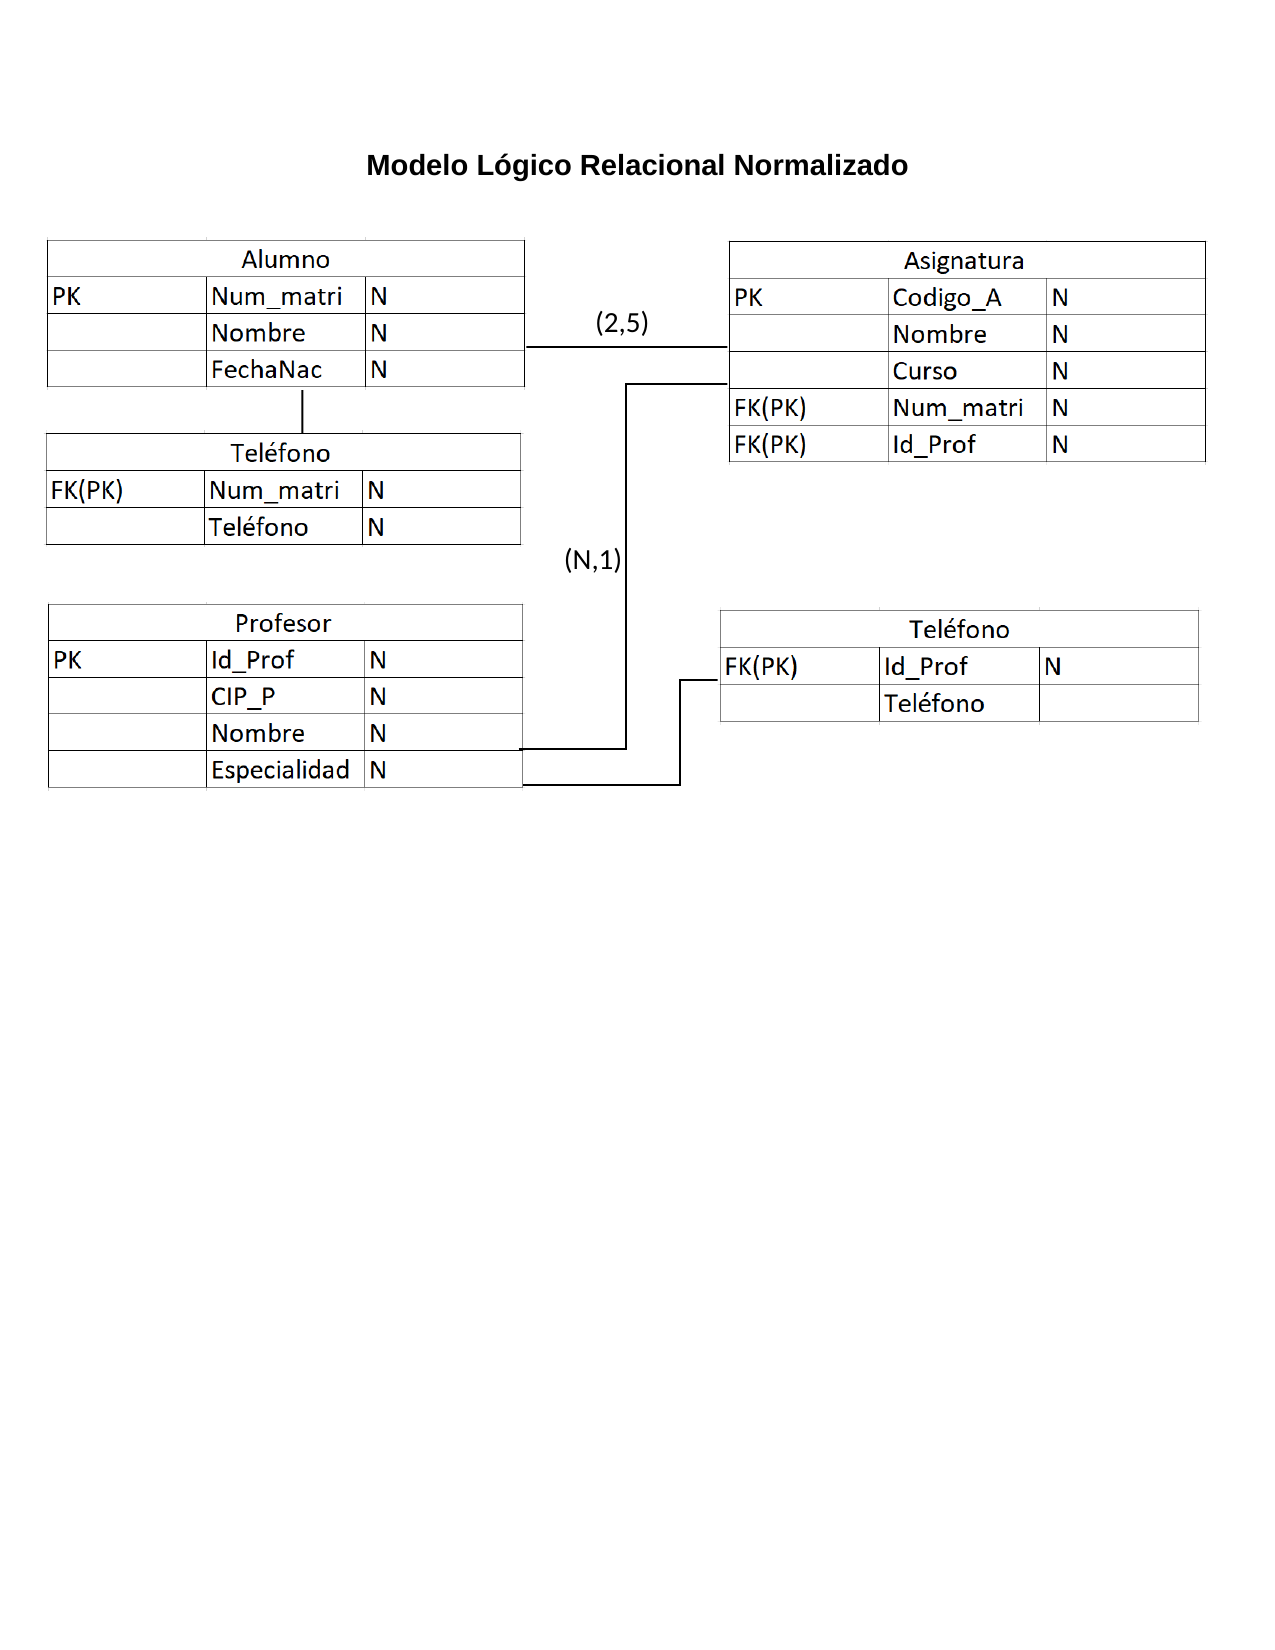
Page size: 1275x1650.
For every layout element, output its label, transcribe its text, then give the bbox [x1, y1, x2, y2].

picture [43, 430, 524, 547]
picture [717, 607, 1202, 725]
picture [47, 602, 526, 791]
text Modelo Lógico Relacional Normalizado [177, 148, 1098, 181]
picture [727, 240, 1208, 465]
picture [46, 237, 527, 390]
